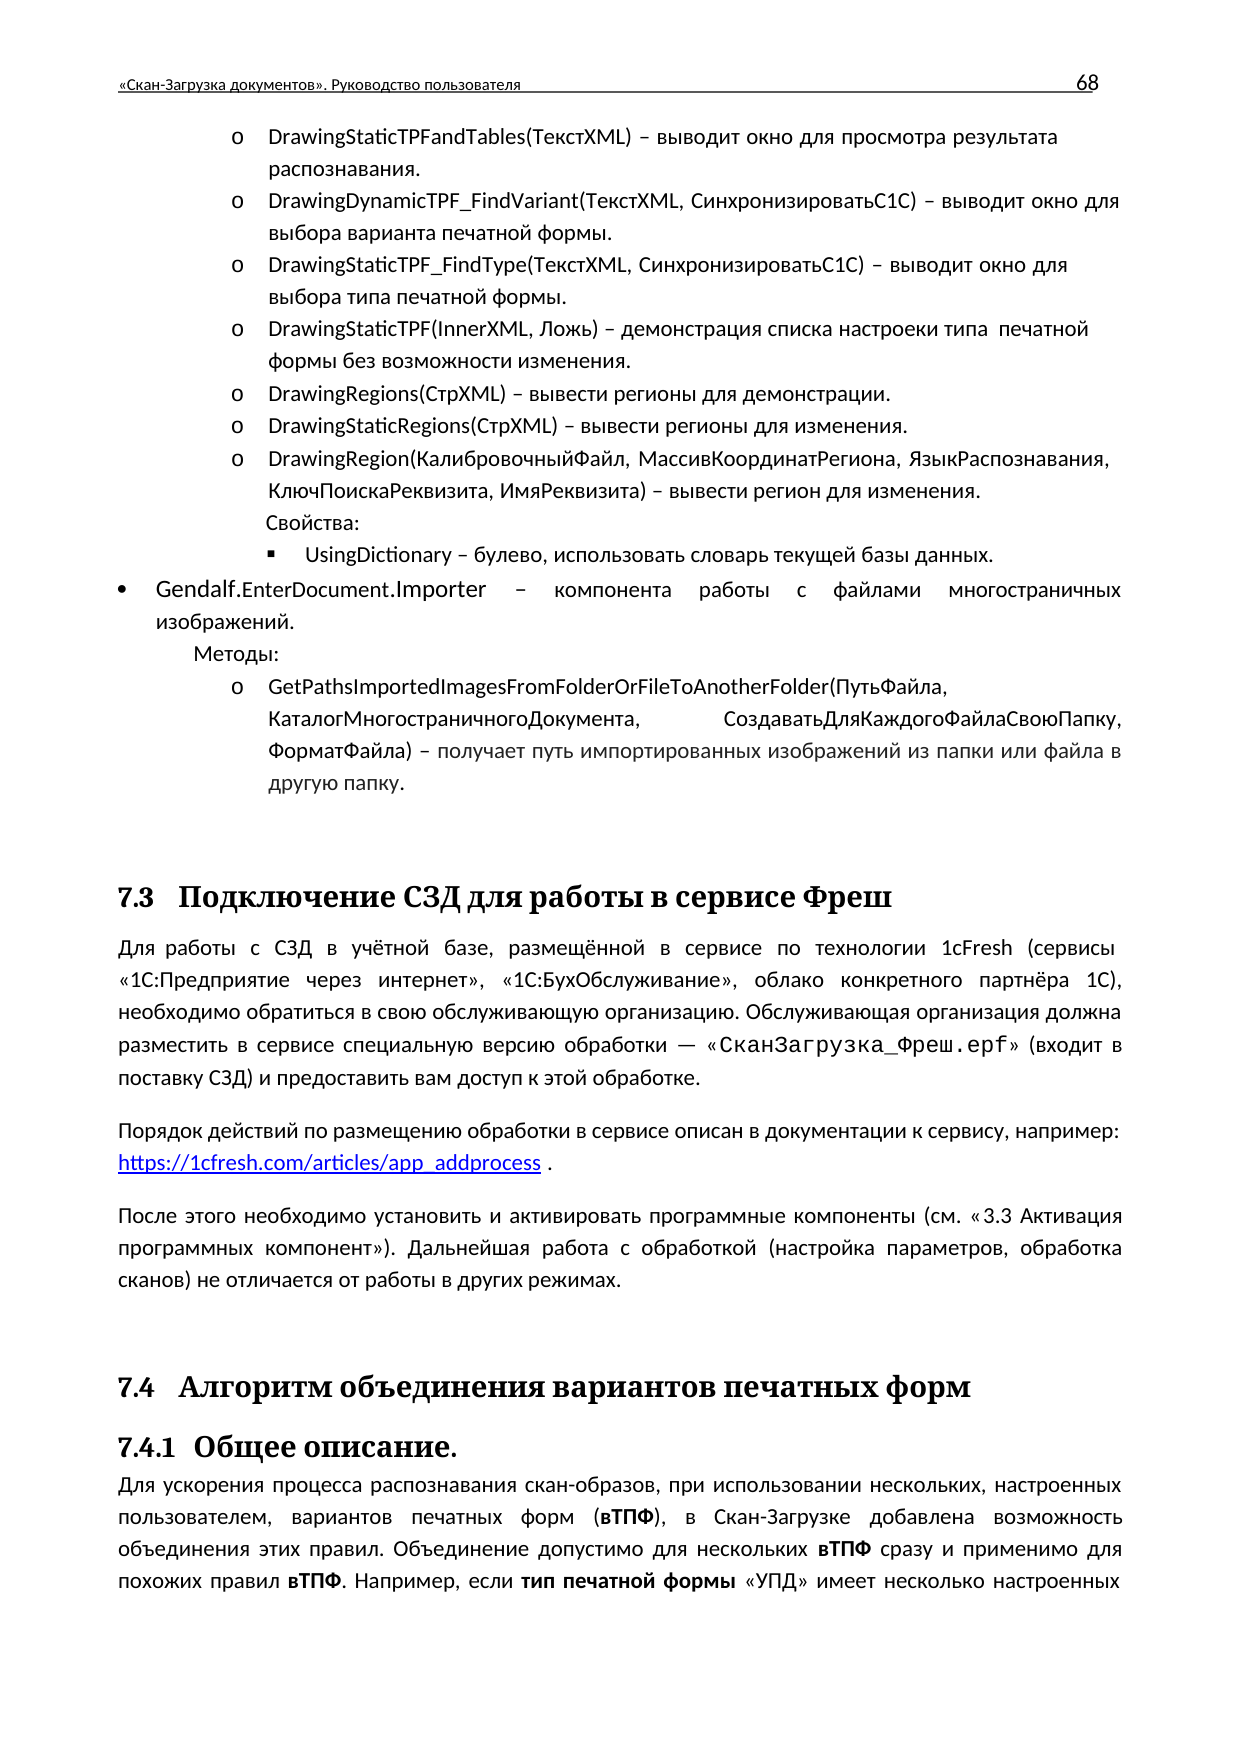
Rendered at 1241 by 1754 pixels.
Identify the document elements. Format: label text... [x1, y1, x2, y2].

text Порядок действий по размещению обработки в сервисе описан в документации к сервису, например: https://1cfresh.com/articles/app_addprocess . [118, 1116, 1122, 1176]
list Gendalf.EnterDocument.Importer – компонента работы с файлами многостраничных изображений. [118, 573, 1122, 635]
list DrawingStaticRegions(СтрXML) – вывести регионы для изменения. [230, 411, 1178, 440]
text Для работы с СЗД в учётной базе, размещённой в сервисе по технологии 1cFresh (сервисы [118, 933, 1178, 961]
list DrawingStaticTPFandTables(ТекстXML) – выводит окно для просмотра результата распознавания. [231, 122, 1122, 182]
text «1С:Предприятие через интернет», «1С:БухОбслуживание», облако конкретного партнёра 1С), необходимо обратиться в свою обслуживающую организацию. Обслуживающая организация должна разместить в сервисе специальную версию обработки — «СканЗагрузка_Фреш.epf» (входит в поставку СЗД) и предоставить вам доступ к этой обработке. [118, 965, 1123, 1091]
subtitle Алгоритм объединения вариантов печатных форм [118, 1372, 1178, 1405]
list DrawingDynamicTPF_FindVariant(ТекстXML, СинхронизироватьС1С) – выводит окно для выбора варианта печатной формы. [231, 186, 1122, 246]
text Методы: [193, 639, 1178, 667]
list DrawingStaticTPF_FindType(ТекстXML, СинхронизироватьС1С) – выводит окно для выбора типа печатной формы. [231, 250, 1122, 311]
text Для ускорения процесса распознавания скан-образов, при использовании нескольких, настроенных пользователем, вариантов печатных форм (вТПФ), в Скан-Загрузке добавлена возможность объединения этих правил. Объединение допустимо для нескольких вТПФ сразу и применимо для похожих правил вТПФ. Например, если тип печатной формы «УПД» имеет несколько настроенных [118, 1470, 1123, 1594]
list GetPathsImportedImagesFromFolderOrFileToAnotherFolder(ПутьФайла, [230, 672, 1178, 701]
text После этого необходимо установить и активировать программные компоненты (см. «3.3 Активация программных компонент»). Дальнейшая работа с обработкой (настройка параметров, обработка сканов) не отличается от работы в других режимах. [118, 1201, 1122, 1294]
text Свойства: [266, 508, 1178, 536]
list DrawingRegions(СтрXML) – вывести регионы для демонстрации. [230, 379, 1178, 408]
list DrawingRegion(КалибровочныйФайл, МассивКоординатРегиона, ЯзыкРаспознавания, КлючПоискаРеквизита, ИмяРеквизита) – вывести регион для изменения. [231, 444, 1122, 504]
text КаталогМногостраничногоДокумента, СоздаватьДляКаждогоФайлаСвоюПапку, ФорматФайла) – получает путь импортированных изображений из папки или файла в другую папку. [268, 704, 1123, 797]
subtitle Подключение СЗД для работы в сервисе Фреш [118, 882, 1178, 915]
subtitle Общее описание. [118, 1431, 1178, 1465]
list DrawingStaticTPF(InnerXML, Ложь) – демонстрация списка настроеки типа печатной формы без возможности изменения. [231, 314, 1122, 374]
list UsingDictionary – булево, использовать словарь текущей базы данных. [266, 540, 1178, 568]
